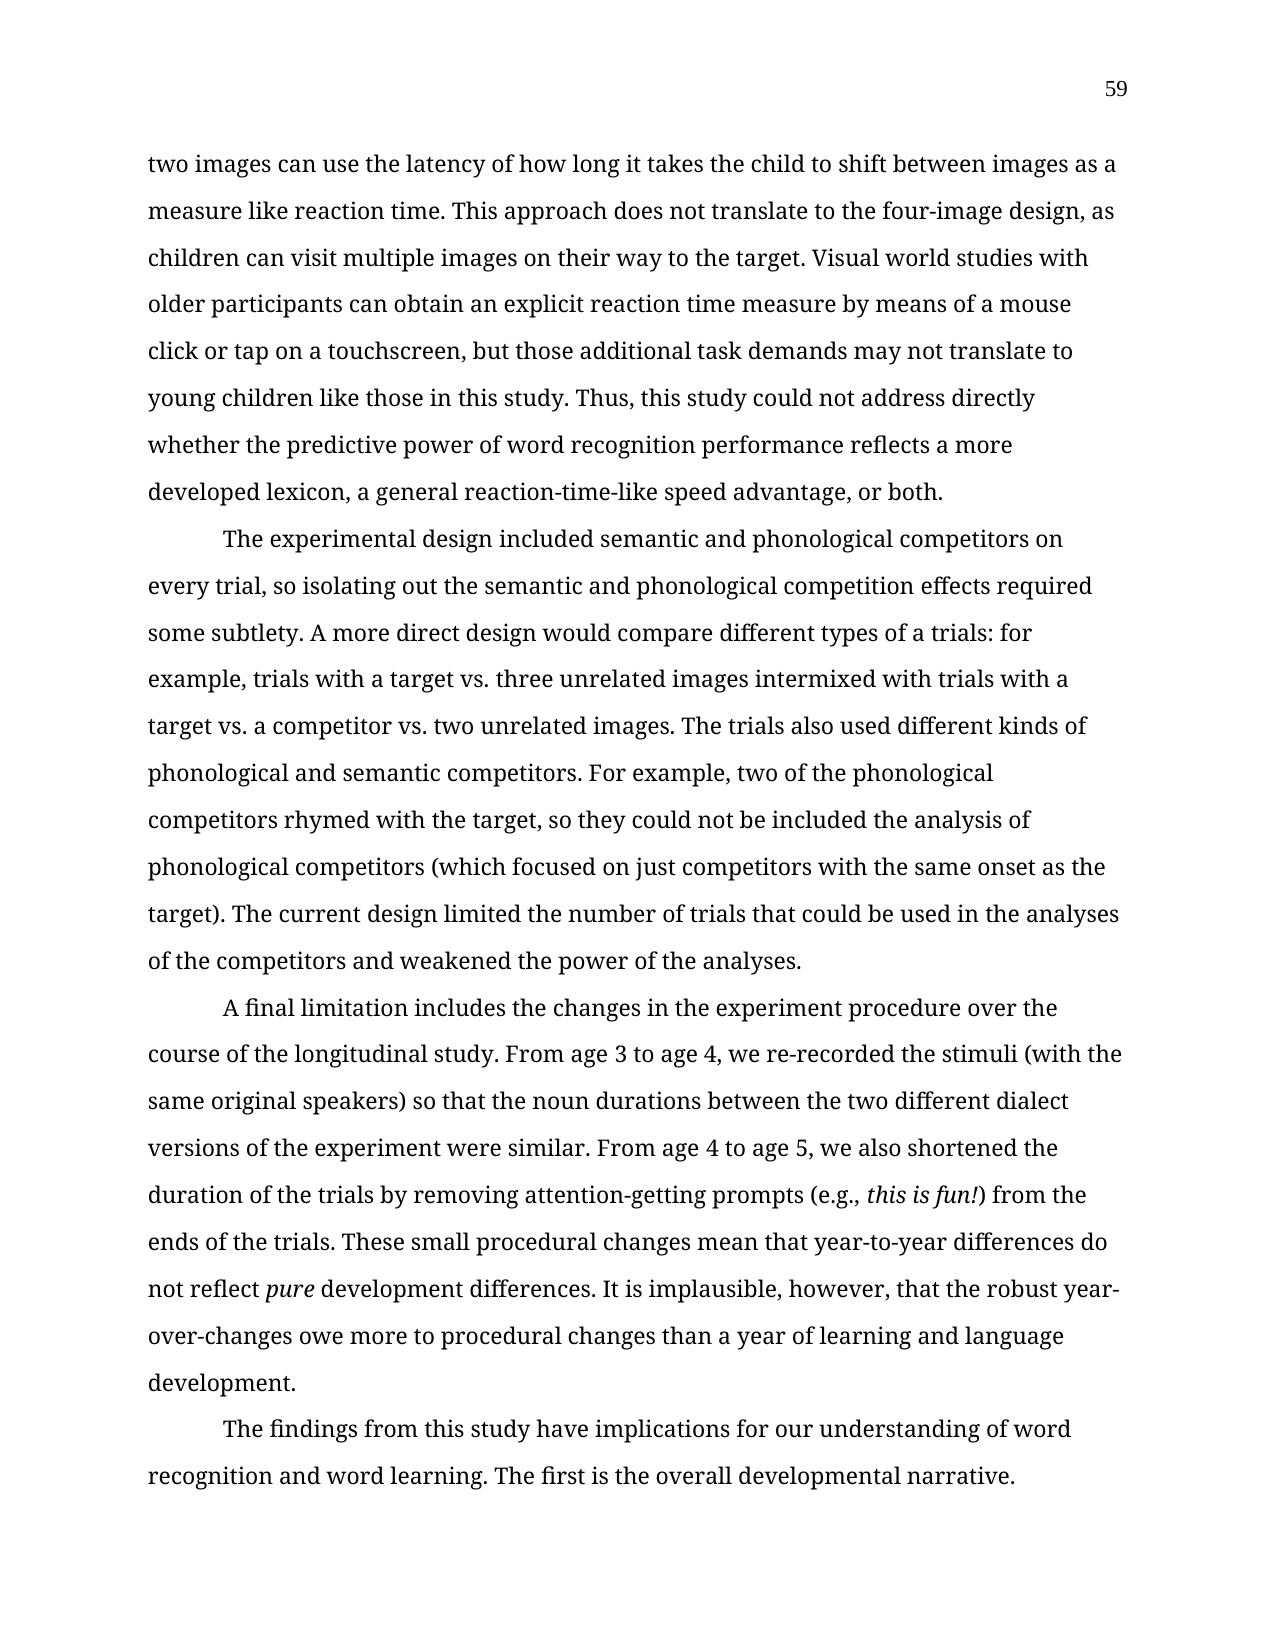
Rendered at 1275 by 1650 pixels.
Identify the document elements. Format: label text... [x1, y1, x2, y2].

text A final limitation includes the changes in the experiment procedure over the course of the longitudinal study. From age 3 to age 4, we re-recorded the stimuli (with the same original speakers) so that the noun durations between the two different dialect versions of the experiment were similar. From age 4 to age 5, we also shortened the duration of the trials by removing attention-getting prompts (e.g., this is fun!) from the ends of the trials. These small procedural changes mean that year-to-year differences do not reflect pure development differences. It is implausible, however, that the robust year-over-changes owe more to procedural changes than a year of learning and language development. [148, 991, 1127, 1398]
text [148, 148, 1127, 507]
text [148, 1413, 1127, 1491]
text The experimental design included semantic and phonological competitors on every trial, so isolating out the semantic and phonological competition effects required some subtlety. A more direct design would compare different types of a trials: for example, trials with a target vs. three unrelated images intermixed with trials with a target vs. a competitor vs. two unrelated images. The trials also used different kinds of phonological and semantic competitors. For example, two of the phonological competitors rhymed with the target, so they could not be included the analysis of phonological competitors (which focused on just competitors with the same onset as the target). The current design limited the number of trials that could be used in the analyses of the competitors and weakened the power of the analyses. [148, 523, 1127, 976]
